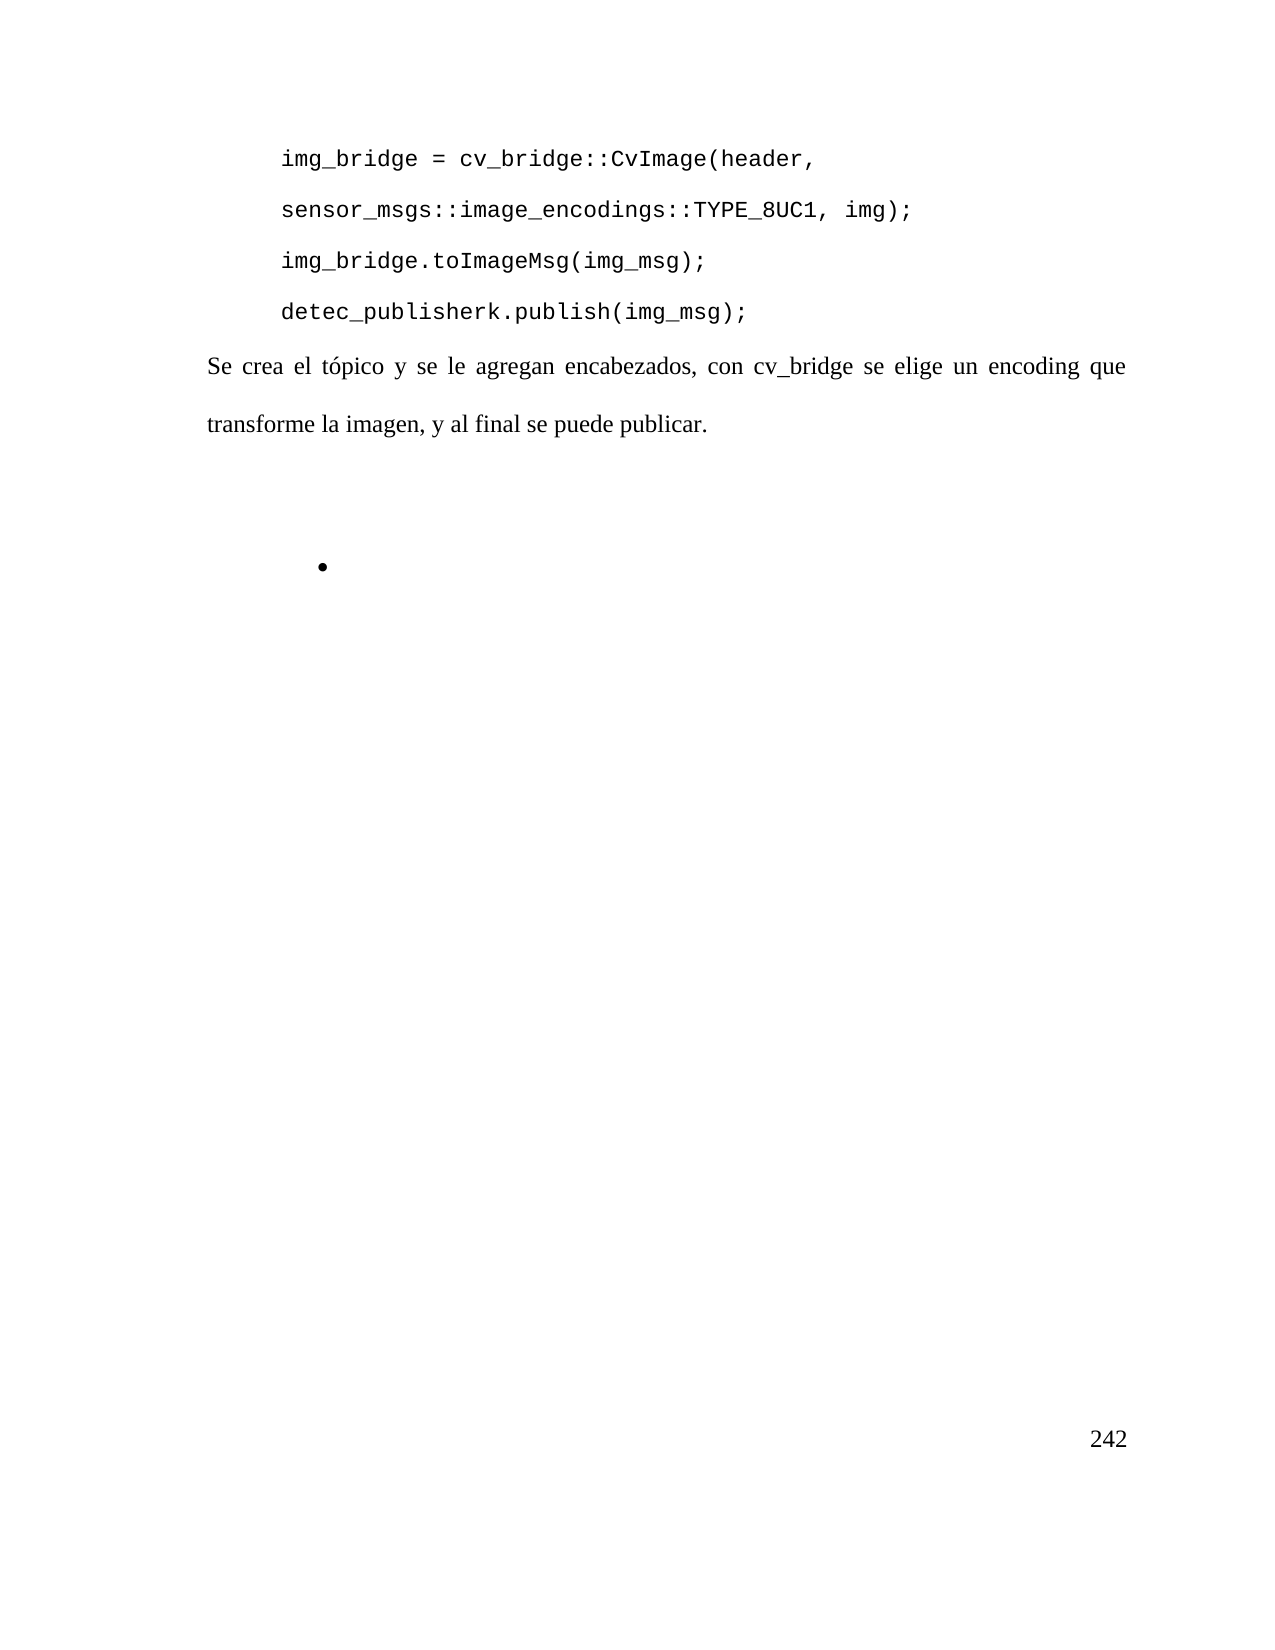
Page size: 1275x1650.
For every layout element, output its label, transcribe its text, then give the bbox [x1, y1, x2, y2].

text img_bridge.toImageMsg(img_msg); [281, 249, 1127, 276]
text Se crea el tópico y se le agregan encabezados, con cv_bridge se elige un encoding que transforme la imagen, y al final se puede publicar. [207, 351, 1127, 438]
text img_bridge = cv_bridge::CvImage(header, [281, 148, 1127, 174]
text detec_publisherk.publish(img_msg); [281, 301, 1127, 326]
text sensor_msgs::image_encodings::TYPE_8UC1, img); [281, 199, 1127, 224]
